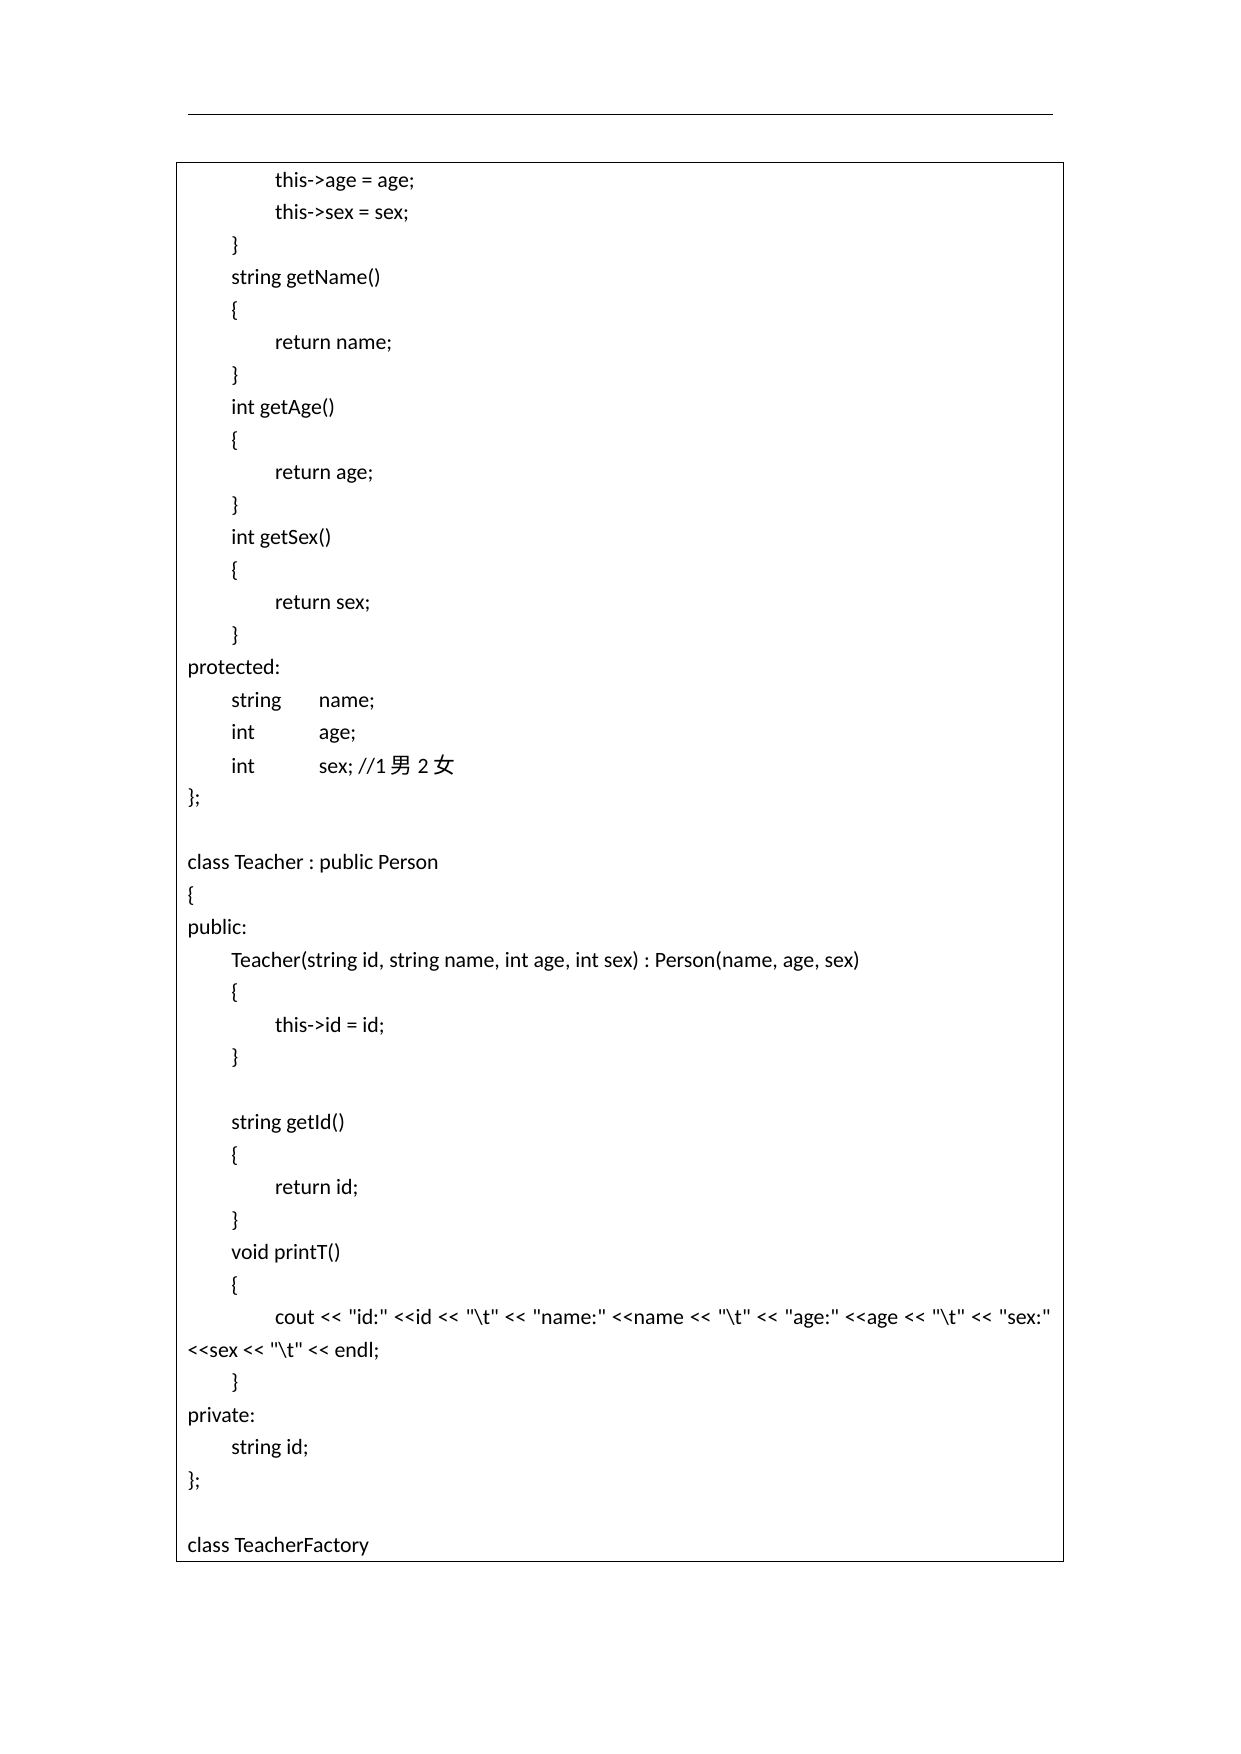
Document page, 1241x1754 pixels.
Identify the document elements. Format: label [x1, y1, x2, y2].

table_header [177, 163, 1063, 1561]
